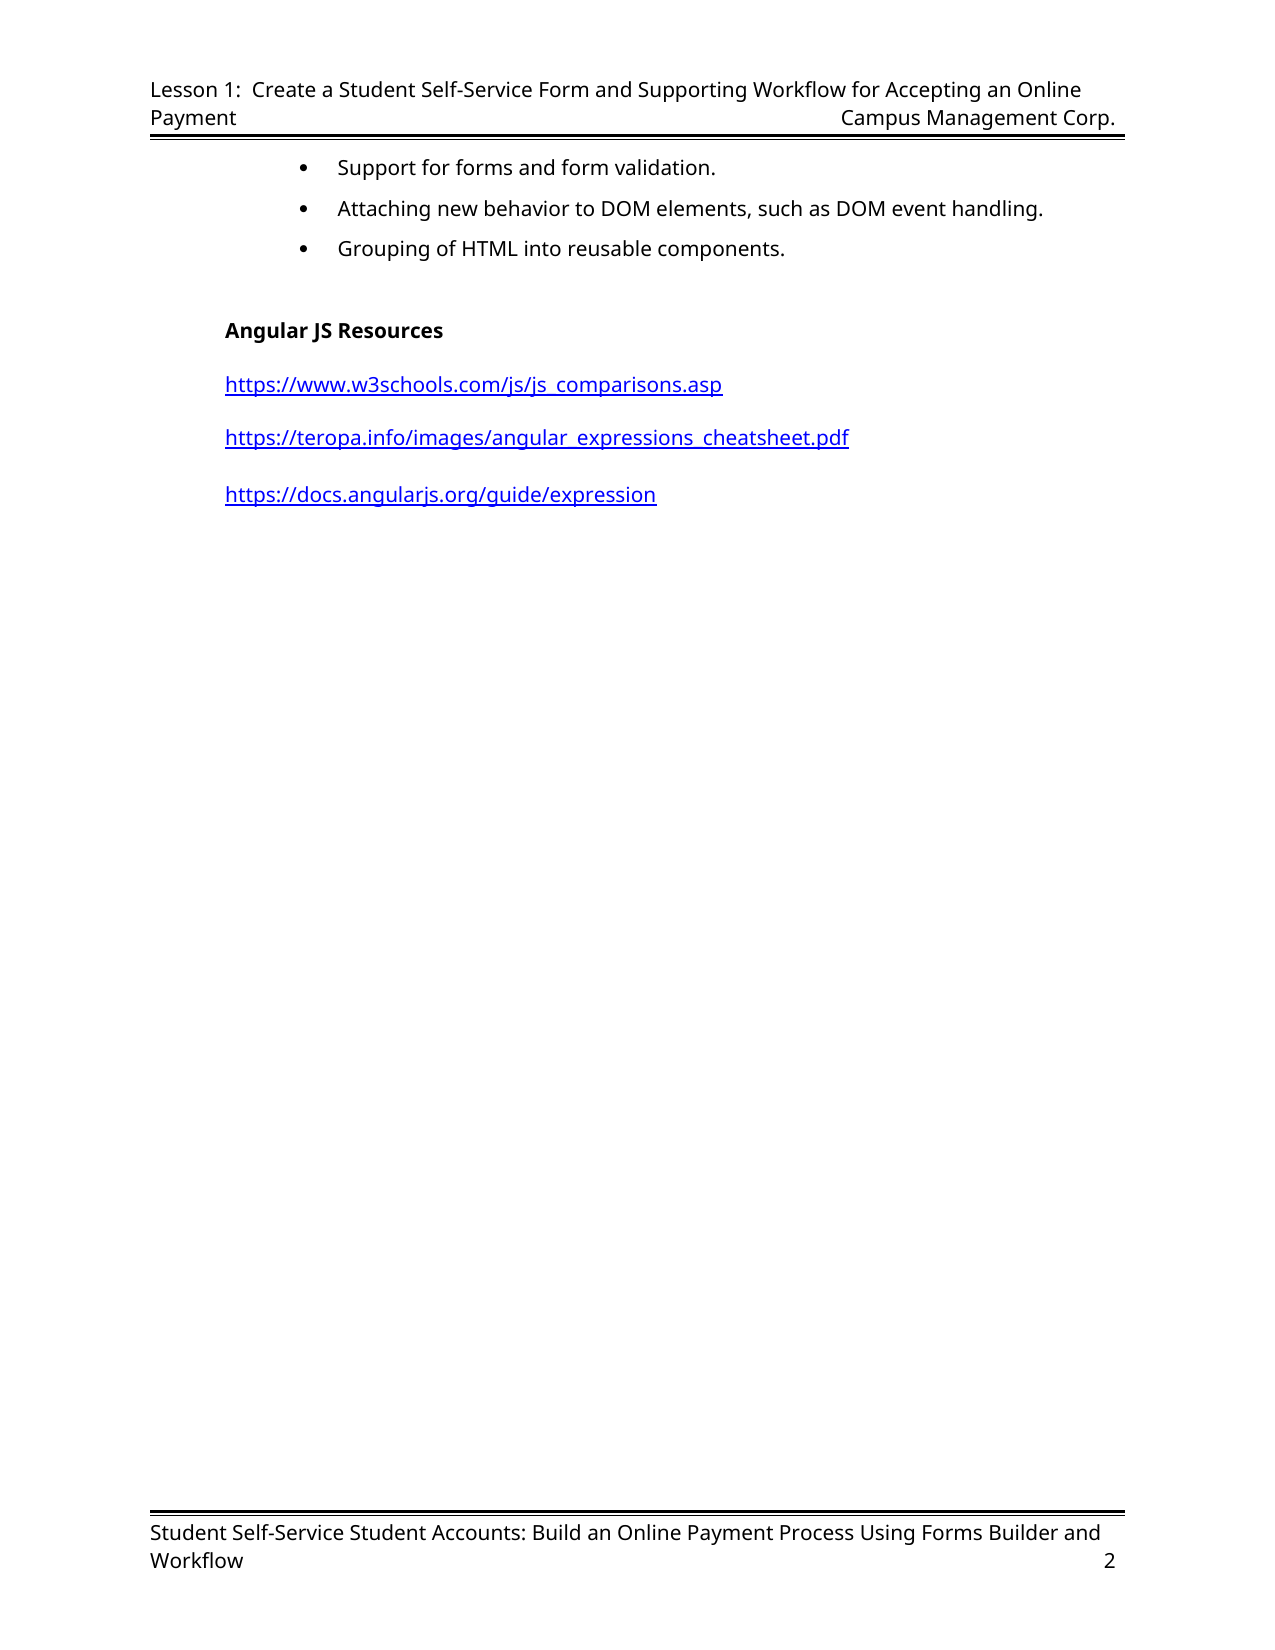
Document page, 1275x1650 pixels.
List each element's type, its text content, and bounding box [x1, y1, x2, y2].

text https://www.w3schools.com/js/js_comparisons.asp [225, 370, 1125, 398]
text Angular JS Resources [225, 316, 1125, 345]
text https://teropa.info/images/angular_expressions_cheatsheet.pdf [225, 423, 1125, 452]
text Grouping of HTML into reusable components. [300, 234, 1125, 263]
text https://docs.angularjs.org/guide/expression [225, 480, 1125, 509]
text Attaching new behavior to DOM elements, such as DOM event handling. [300, 194, 1125, 222]
text Support for forms and form validation. [300, 153, 1125, 181]
